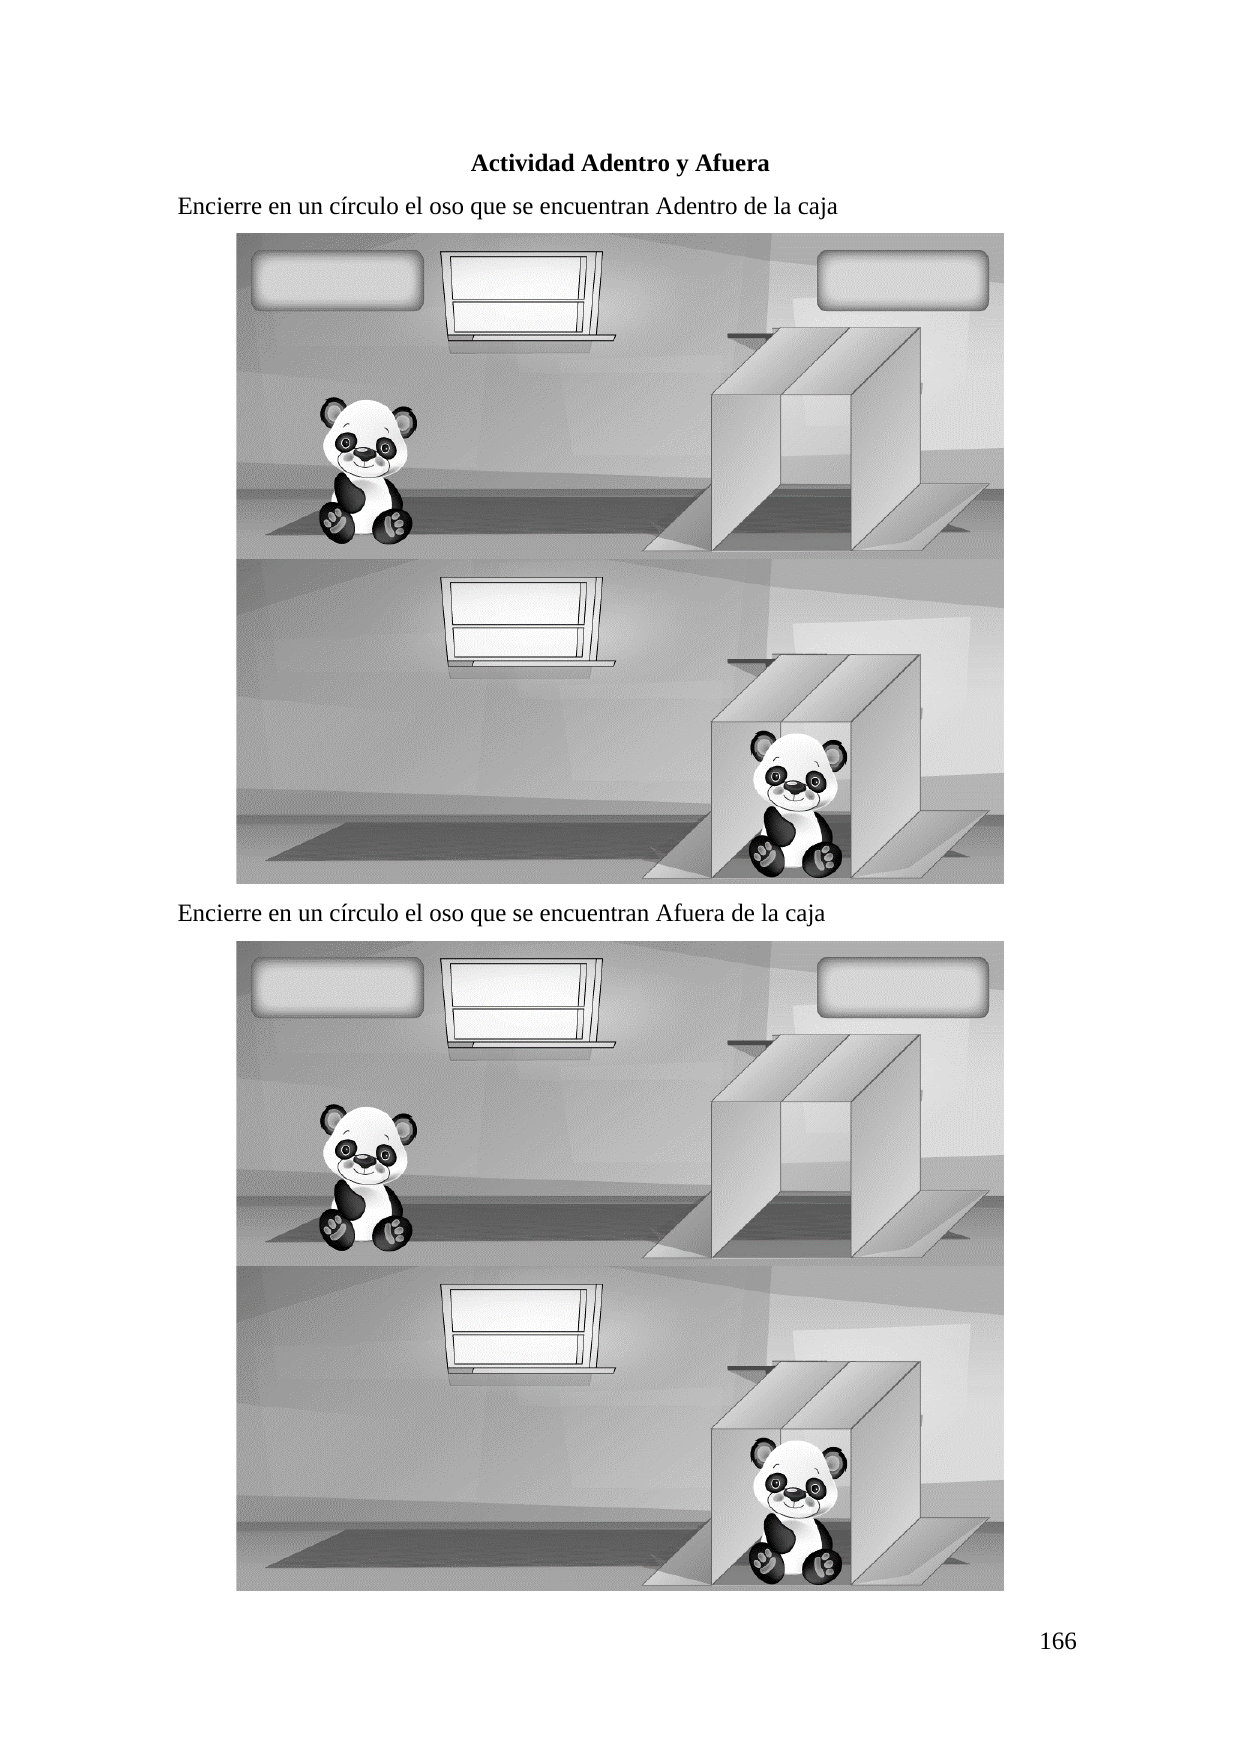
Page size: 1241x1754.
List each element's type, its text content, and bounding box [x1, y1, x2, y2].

text Encierre en un círculo el oso que se encuentran Adentro de la caja [177, 191, 1063, 219]
text Actividad Adentro y Afuera [177, 148, 1063, 176]
picture [236, 233, 1004, 884]
text Encierre en un círculo el oso que se encuentran Afuera de la caja [177, 898, 1063, 927]
picture [236, 941, 1004, 1591]
